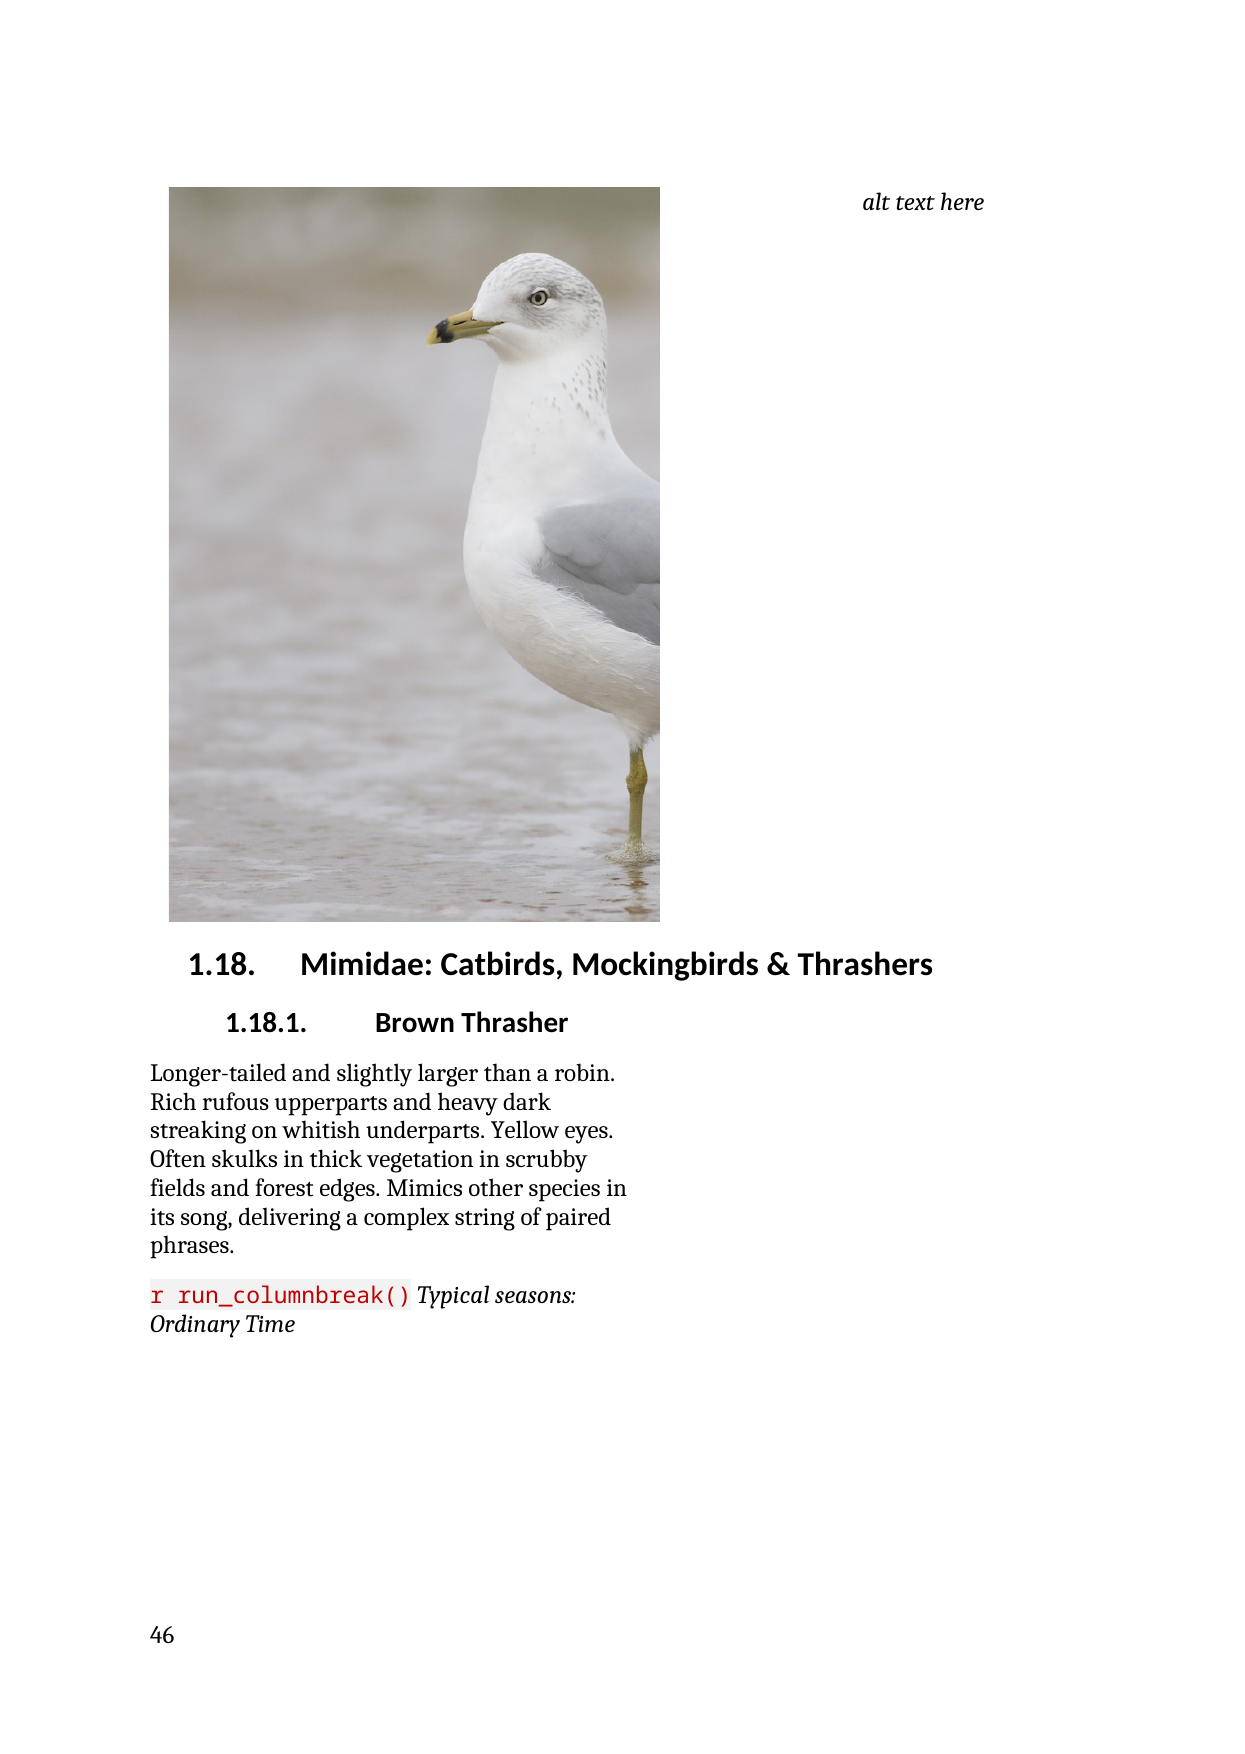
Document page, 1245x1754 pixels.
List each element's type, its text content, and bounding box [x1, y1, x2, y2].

text Longer-tailed and slightly larger than a robin. Rich rufous upperparts and heavy dark streaking on whitish underparts. Yellow eyes. Often skulks in thick vegetation in scrubby fields and forest edges. Mimics other species in its song, delivering a complex string of paired phrases. [150, 1059, 641, 1260]
text alt text here [679, 187, 1170, 216]
picture [168, 187, 660, 922]
subtitle Mimidae: Catbirds, Mockingbirds & Thrashers [187, 943, 1170, 983]
text r run_columnbreak() Typical seasons: Ordinary Time [150, 1279, 641, 1339]
subtitle Brown Thrasher [225, 1004, 1170, 1040]
